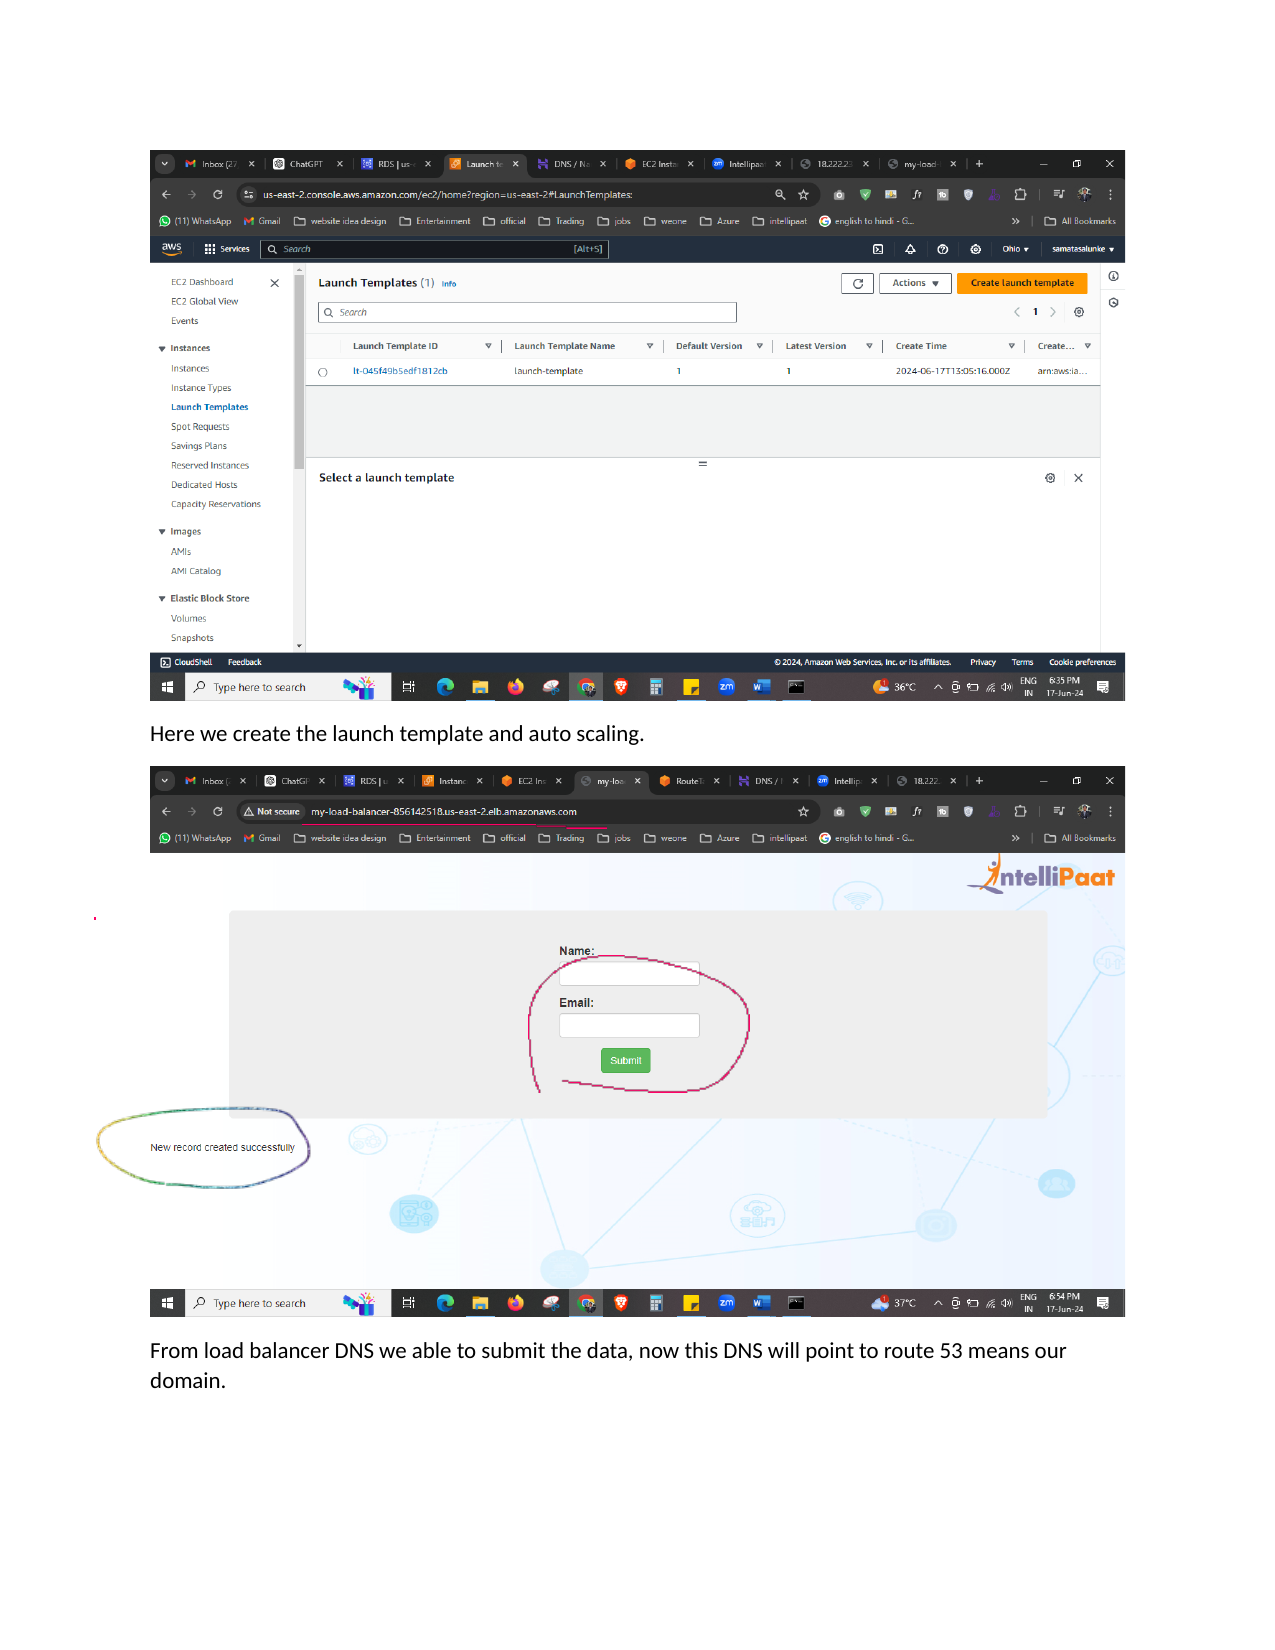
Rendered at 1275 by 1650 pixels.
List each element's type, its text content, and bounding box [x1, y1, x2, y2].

picture [92, 766, 1125, 1317]
text From load balancer DNS we able to submit the data, now this DNS will point to route 53 means our domain. [150, 1336, 1125, 1394]
picture [150, 150, 1125, 701]
text Here we create the launch template and auto scaling. [150, 719, 1125, 747]
